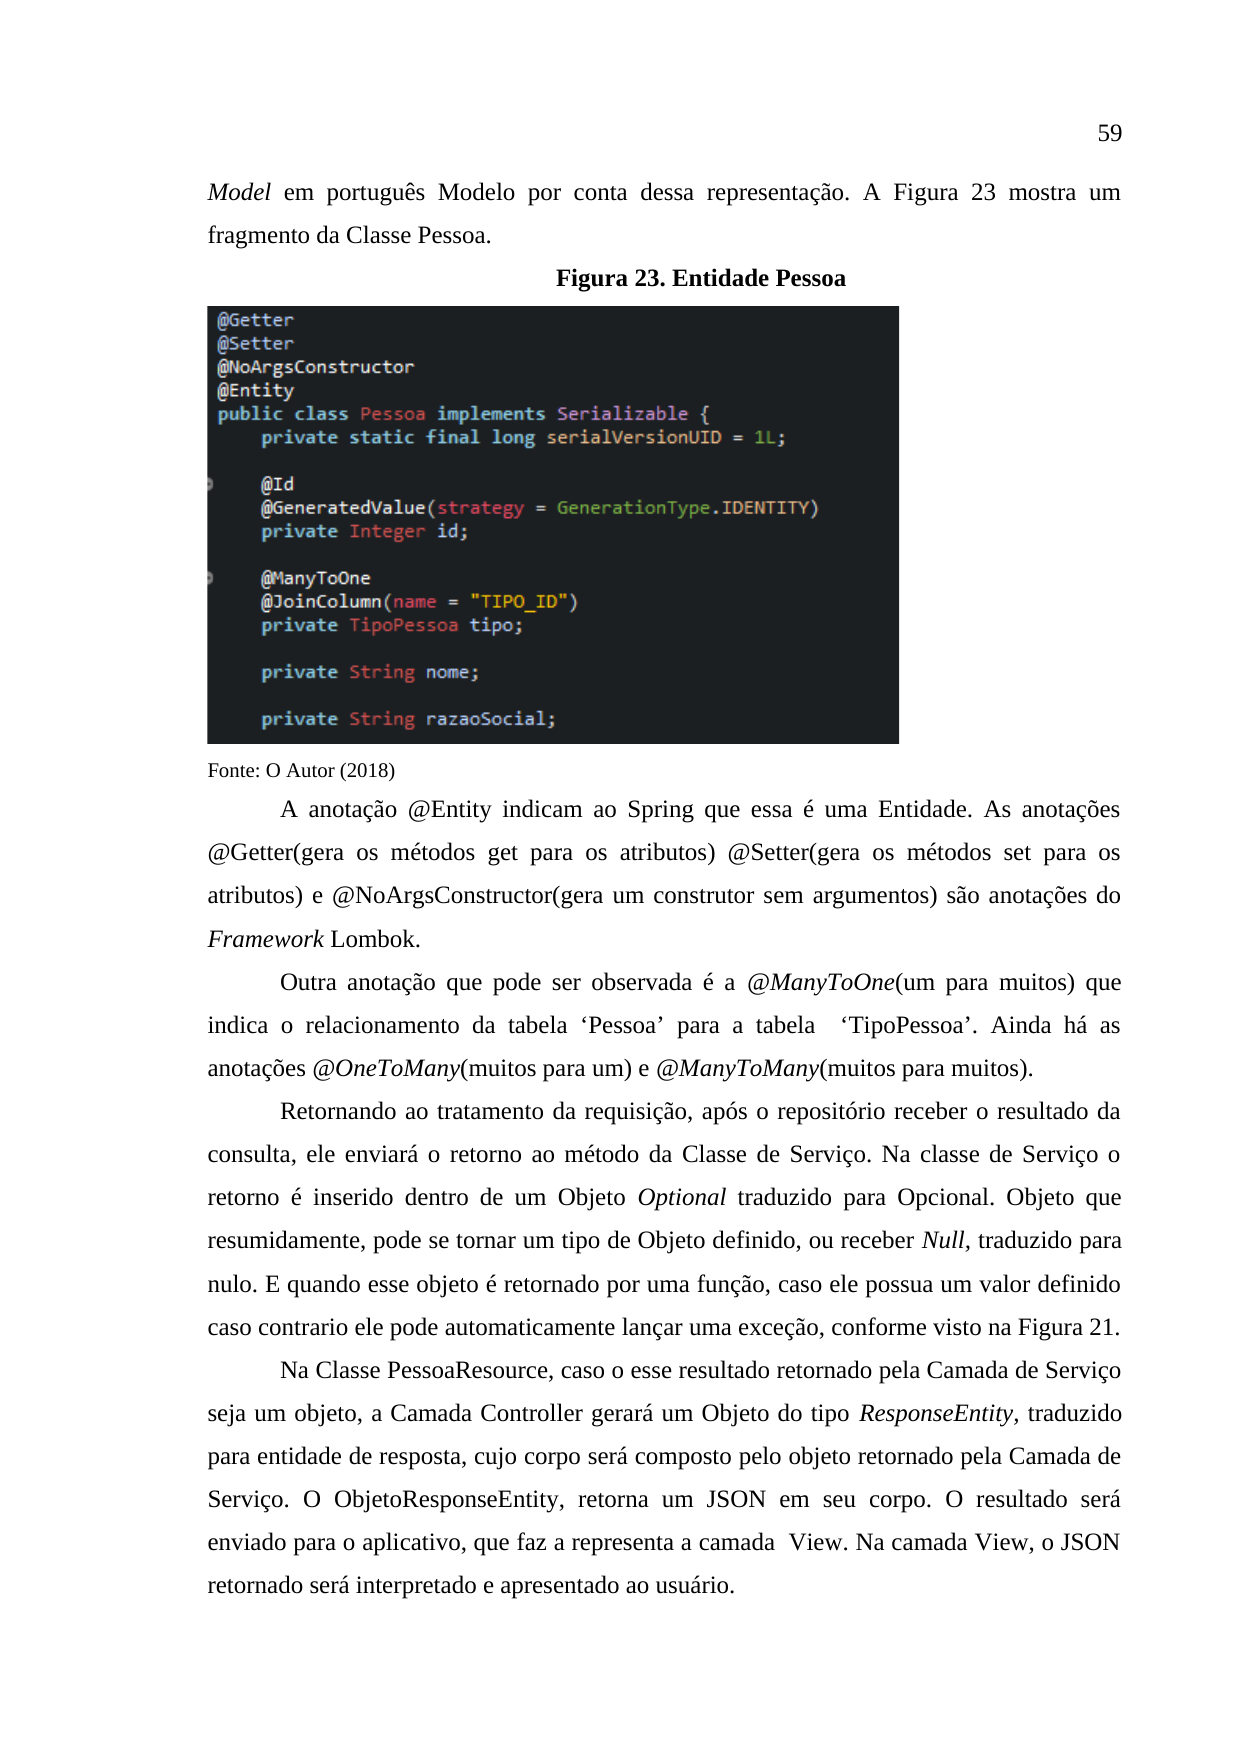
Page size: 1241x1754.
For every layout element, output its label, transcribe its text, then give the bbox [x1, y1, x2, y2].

picture [207, 306, 900, 744]
text Fonte: O Autor (2018) [207, 758, 1122, 782]
text Na Classe PessoaResource, caso o esse resultado retornado pela Camada de Serviço seja um objeto, a Camada Controller gerará um Objeto do tipo ResponseEntity, traduzido para entidade de resposta, cujo corpo será composto pelo objeto retornado pela Camada de Serviço. O ObjetoResponseEntity, retorna um JSON em seu corpo. O resultado será enviado para o aplicativo, que faz a representa a camada View. Na camada View, o JSON retornado será interpretado e apresentado ao usuário. [207, 1355, 1122, 1599]
text A anotação @Entity indicam ao Spring que essa é uma Entidade. As anotações @Getter(gera os métodos get para os atributos) @Setter(gera os métodos set para os atributos) e @NoArgsConstructor(gera um construtor sem argumentos) são anotações do Framework Lombok. [207, 794, 1122, 952]
text Outra anotação que pode ser observada é a @ManyToOne(um para muitos) que indica o relacionamento da tabela ‘Pessoa’ para a tabela ‘TipoPessoa’. Ainda há as anotações @OneToMany(muitos para um) e @ManyToMany(muitos para muitos). [207, 967, 1122, 1082]
text Figura 23. Entidade Pessoa [207, 263, 1122, 292]
text Retornando ao tratamento da requisição, após o repositório receber o resultado da consulta, ele enviará o retorno ao método da Classe de Serviço. Na classe de Serviço o retorno é inserido dentro de um Objeto Optional traduzido para Opcional. Objeto que resumidamente, pode se tornar um tipo de Objeto definido, ou receber Null, traduzido para nulo. E quando esse objeto é retornado por uma função, caso ele possua um valor definido caso contrario ele pode automaticamente lançar uma exceção, conforme visto na Figura 21. [207, 1096, 1122, 1341]
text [207, 177, 1122, 249]
